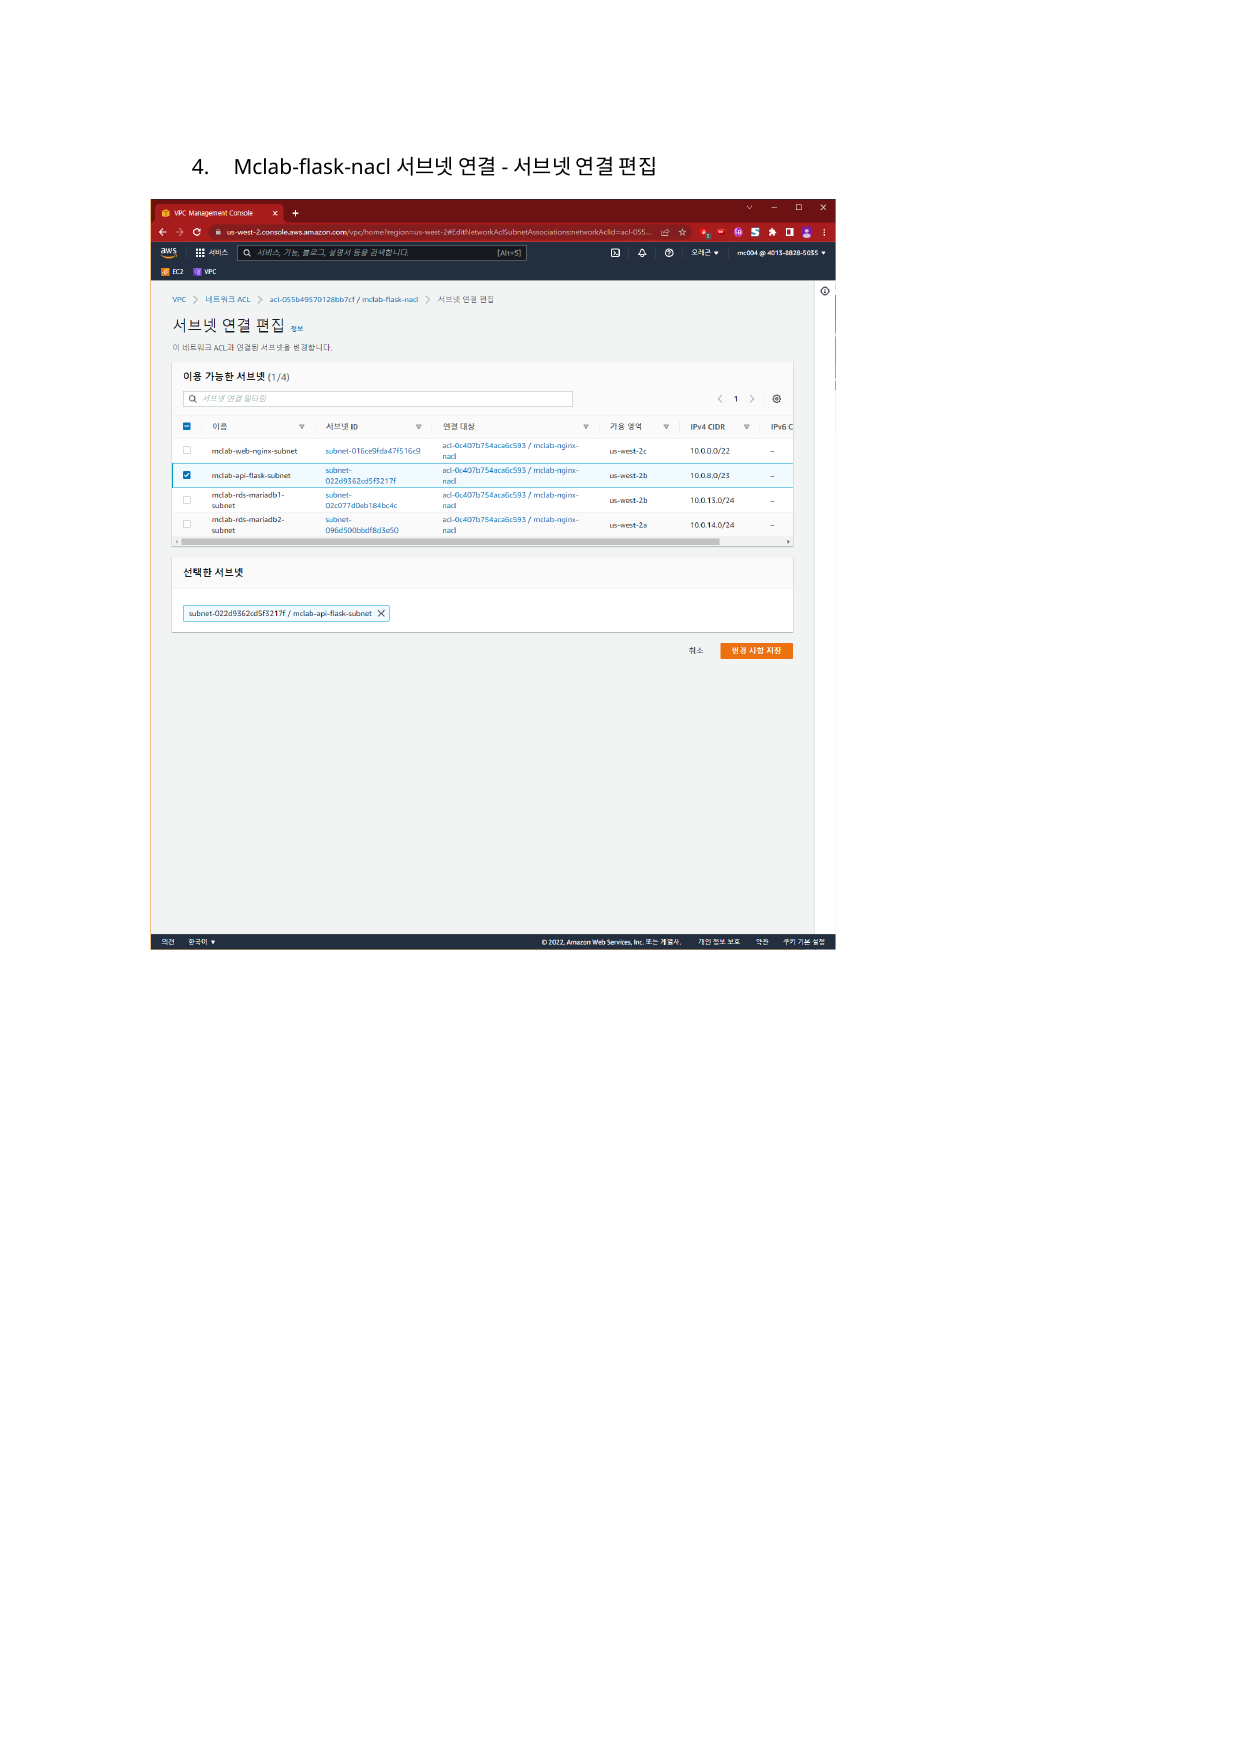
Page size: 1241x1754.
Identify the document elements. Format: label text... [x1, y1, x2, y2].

picture [150, 199, 836, 950]
subtitle Mclab-flask-nacl 서브넷 연결 - 서브넷 연결 편집 [192, 150, 1090, 180]
